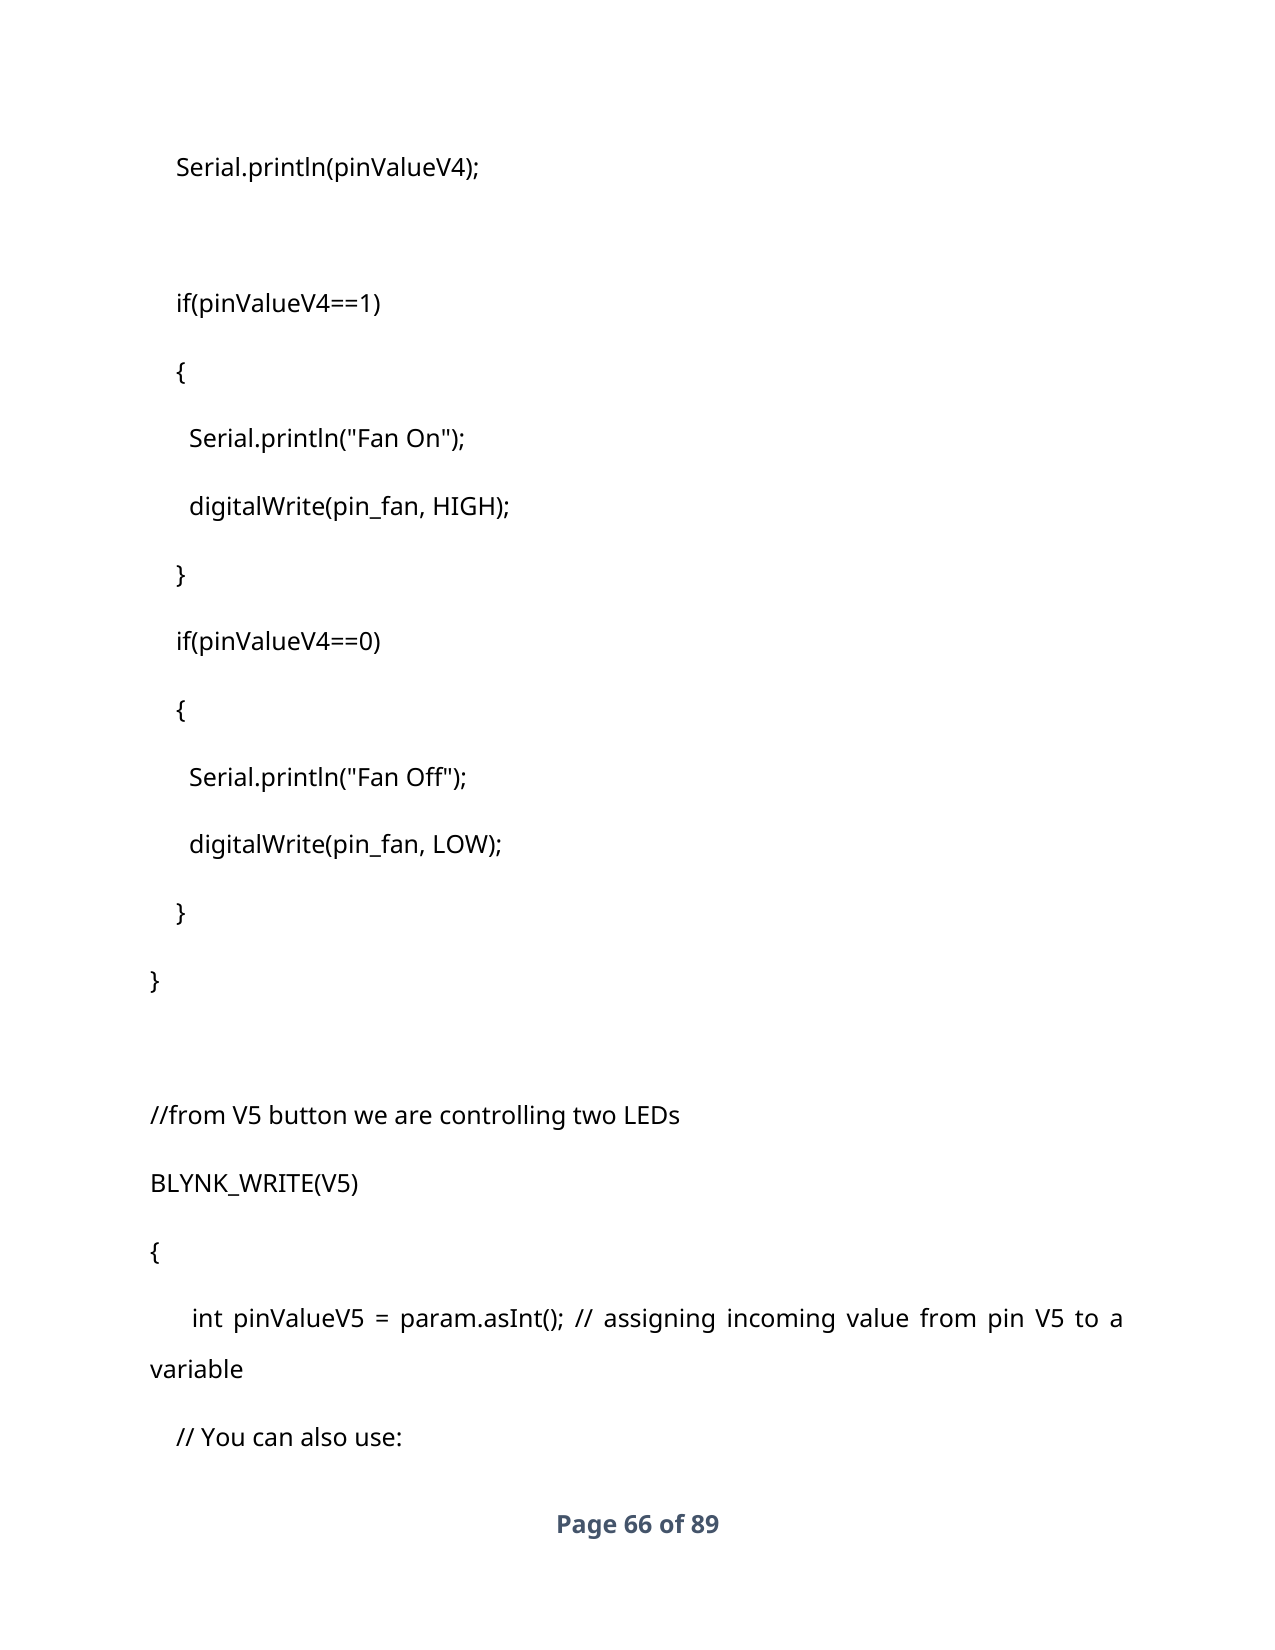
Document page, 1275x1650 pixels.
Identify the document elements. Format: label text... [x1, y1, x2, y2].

text int pinValueV5 = param.asInt(); // assigning incoming value from pin V5 to a variable [150, 1301, 1125, 1386]
text } [150, 962, 1125, 997]
text if(pinValueV4==0) [150, 624, 1125, 658]
text digitalWrite(pin_fan, HIGH); [150, 488, 1125, 523]
text { [150, 353, 1125, 387]
text digitalWrite(pin_fan, LOW); [150, 827, 1125, 861]
text // You can also use: [150, 1420, 1125, 1454]
text if(pinValueV4==1) [150, 285, 1125, 319]
text Serial.println("Fan Off"); [150, 759, 1125, 793]
text { [150, 692, 1125, 726]
text Serial.println("Fan On"); [150, 421, 1125, 455]
text } [150, 556, 1125, 590]
text Serial.println(pinValueV4); [150, 150, 1125, 184]
text { [150, 1233, 1125, 1267]
text } [150, 895, 1125, 929]
text BLYNK_WRITE(V5) [150, 1166, 1125, 1200]
text //from V5 button we are controlling two LEDs [150, 1098, 1125, 1132]
